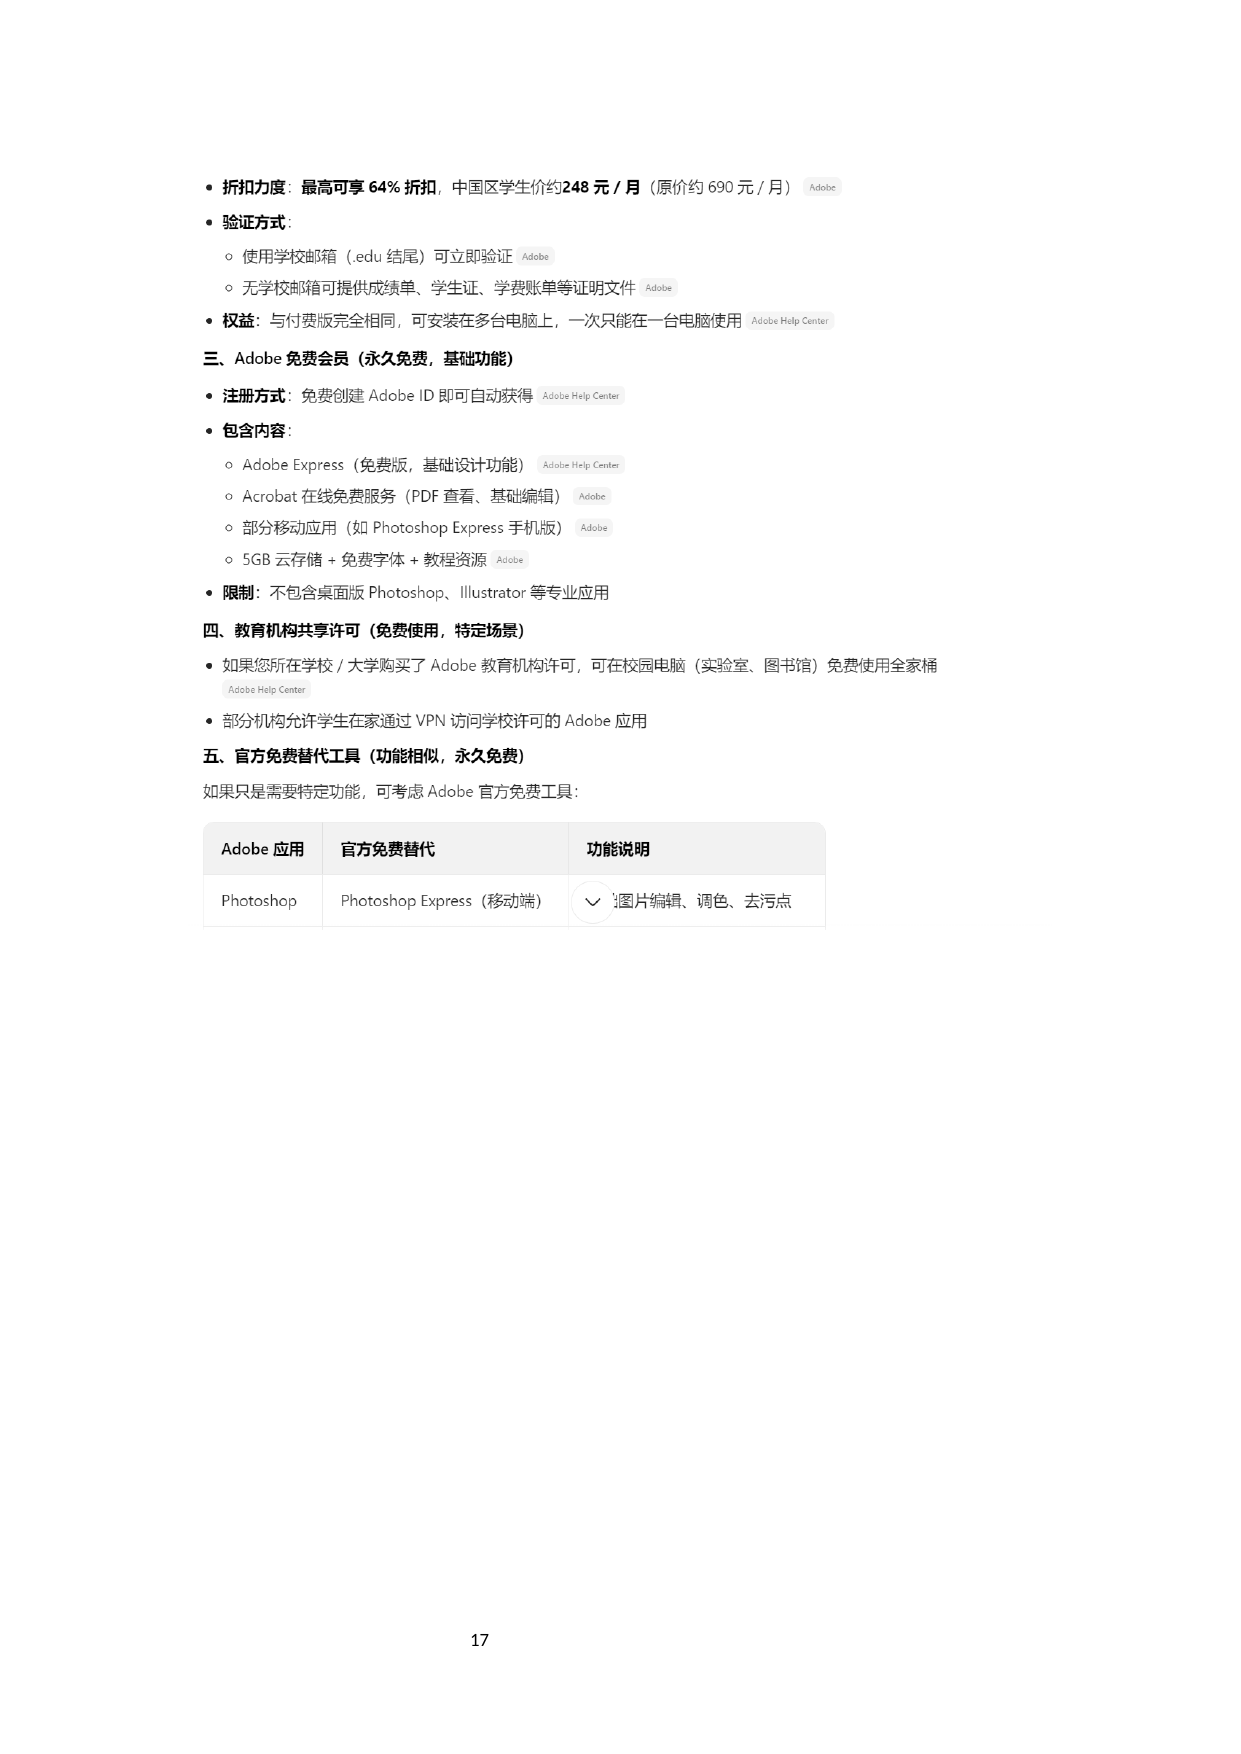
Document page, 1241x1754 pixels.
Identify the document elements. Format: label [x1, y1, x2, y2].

picture [187, 174, 1052, 930]
